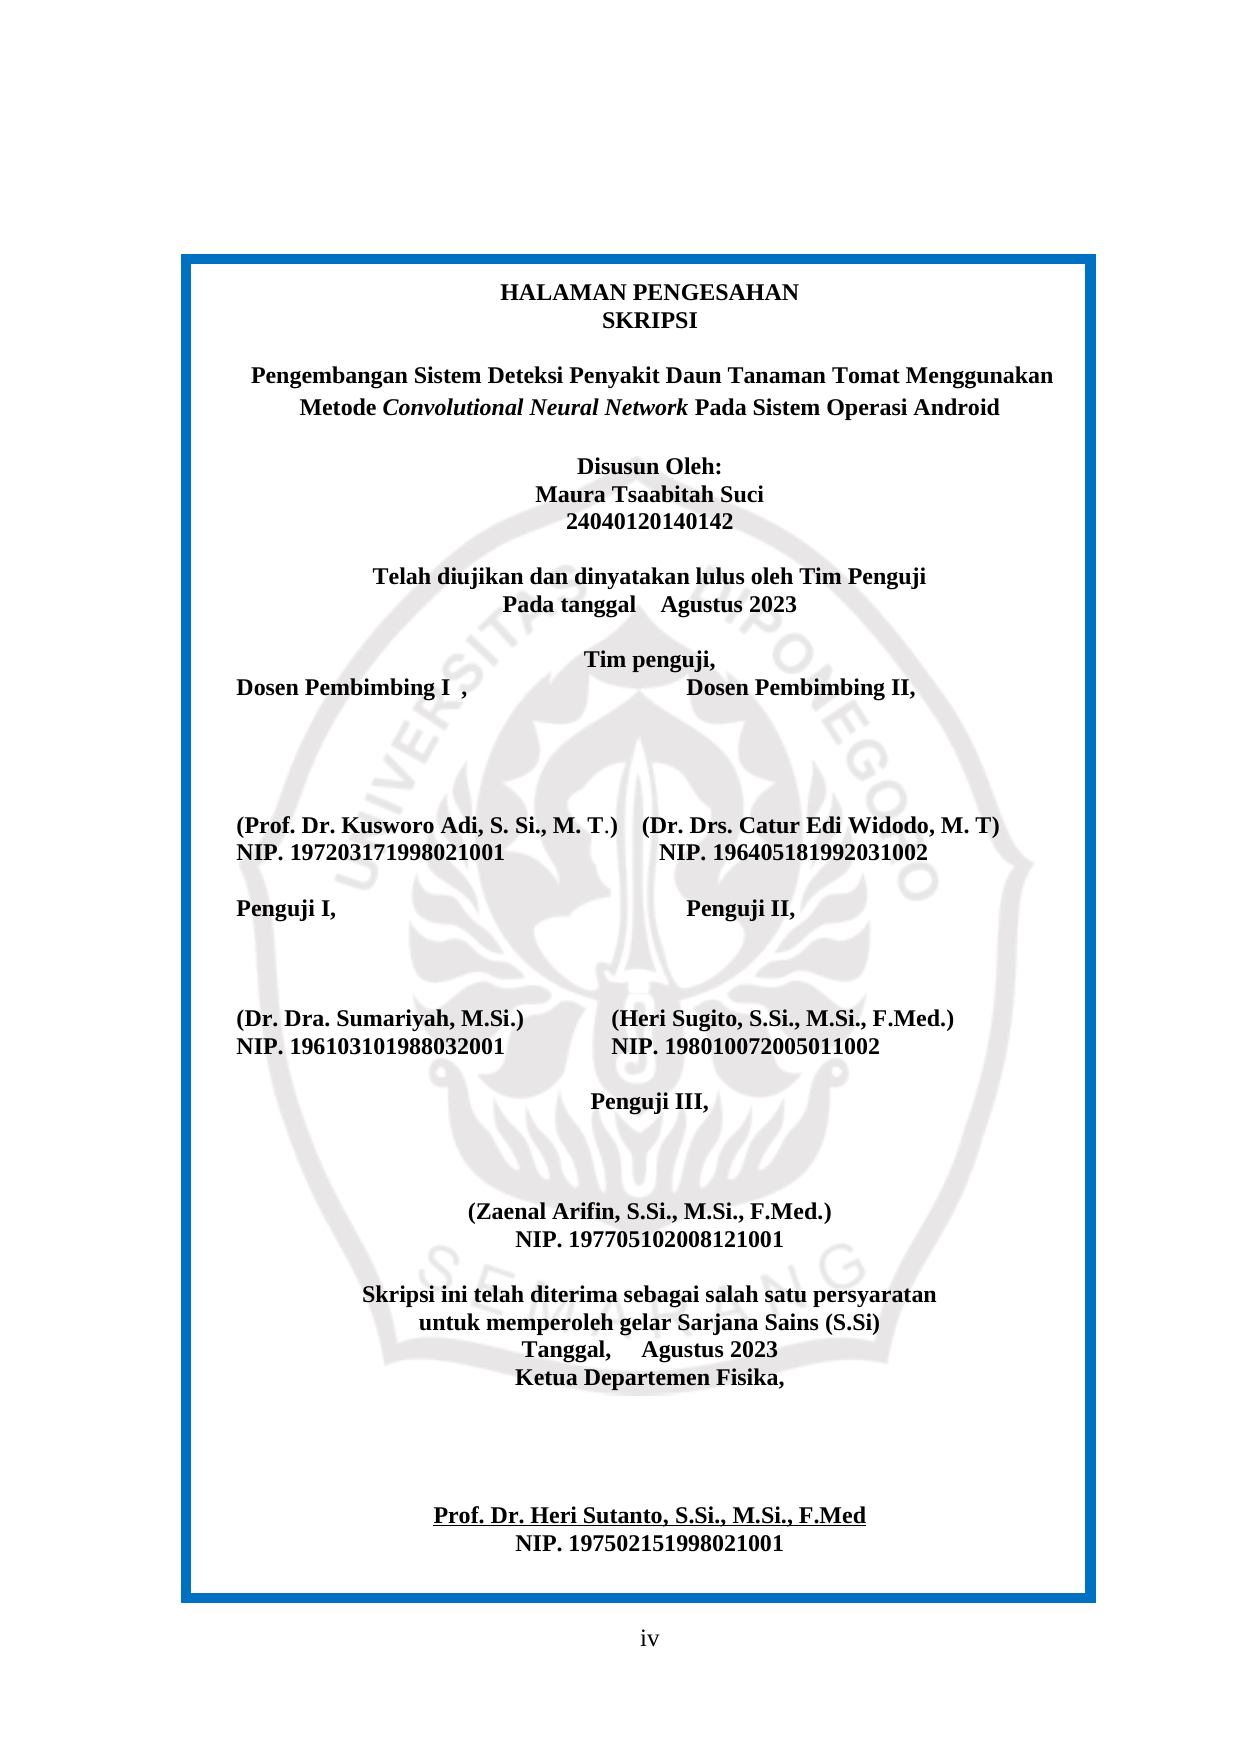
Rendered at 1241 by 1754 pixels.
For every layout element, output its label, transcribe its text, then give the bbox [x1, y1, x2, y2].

text Penguji III, [236, 1087, 1063, 1114]
text Maura Tsaabitah Suci [236, 479, 1063, 507]
text Ketua Departemen Fisika, [236, 1363, 1063, 1391]
text (Prof. Dr. Kusworo Adi, S. Si., M. T.) (Dr. Drs. Catur Edi Widodo, M. T) [236, 811, 1063, 838]
text NIP. 196103101988032001 NIP. 198010072005011002 [236, 1032, 1063, 1059]
text NIP. 197705102008121001 [236, 1225, 1063, 1252]
text Pada tanggal Agustus 2023 [236, 590, 1063, 618]
text Telah diujikan dan dinyatakan lulus oleh Tim Penguji [236, 562, 1063, 590]
text (Dr. Dra. Sumariyah, M.Si.) (Heri Sugito, S.Si., M.Si., F.Med.) [236, 1004, 1063, 1032]
text NIP. 197203171998021001 NIP. 196405181992031002 [236, 838, 1063, 866]
text Prof. Dr. Heri Sutanto, S.Si., M.Si., F.Med [236, 1501, 1063, 1528]
text untuk memperoleh gelar Sarjana Sains (S.Si) [236, 1308, 1063, 1335]
text 24040120140142 [236, 507, 1063, 535]
text NIP. 197502151998021001 [236, 1528, 1063, 1556]
text Pengembangan Sistem Deteksi Penyakit Daun Tanaman Tomat Menggunakan Metode Convolutional Neural Network Pada Sistem Operasi Android [236, 361, 1063, 420]
text HALAMAN PENGESAHAN SKRIPSI [236, 278, 1063, 333]
text (Zaenal Arifin, S.Si., M.Si., F.Med.) [236, 1197, 1063, 1225]
text Dosen Pembimbing I , Dosen Pembimbing II, [236, 673, 1063, 700]
text Tanggal, Agustus 2023 [236, 1335, 1063, 1363]
text Penguji I, Penguji II, [236, 894, 1063, 921]
text Tim penguji, [236, 645, 1063, 673]
text Skripsi ini telah diterima sebagai salah satu persyaratan [236, 1280, 1063, 1308]
text Disusun Oleh: [236, 452, 1063, 479]
